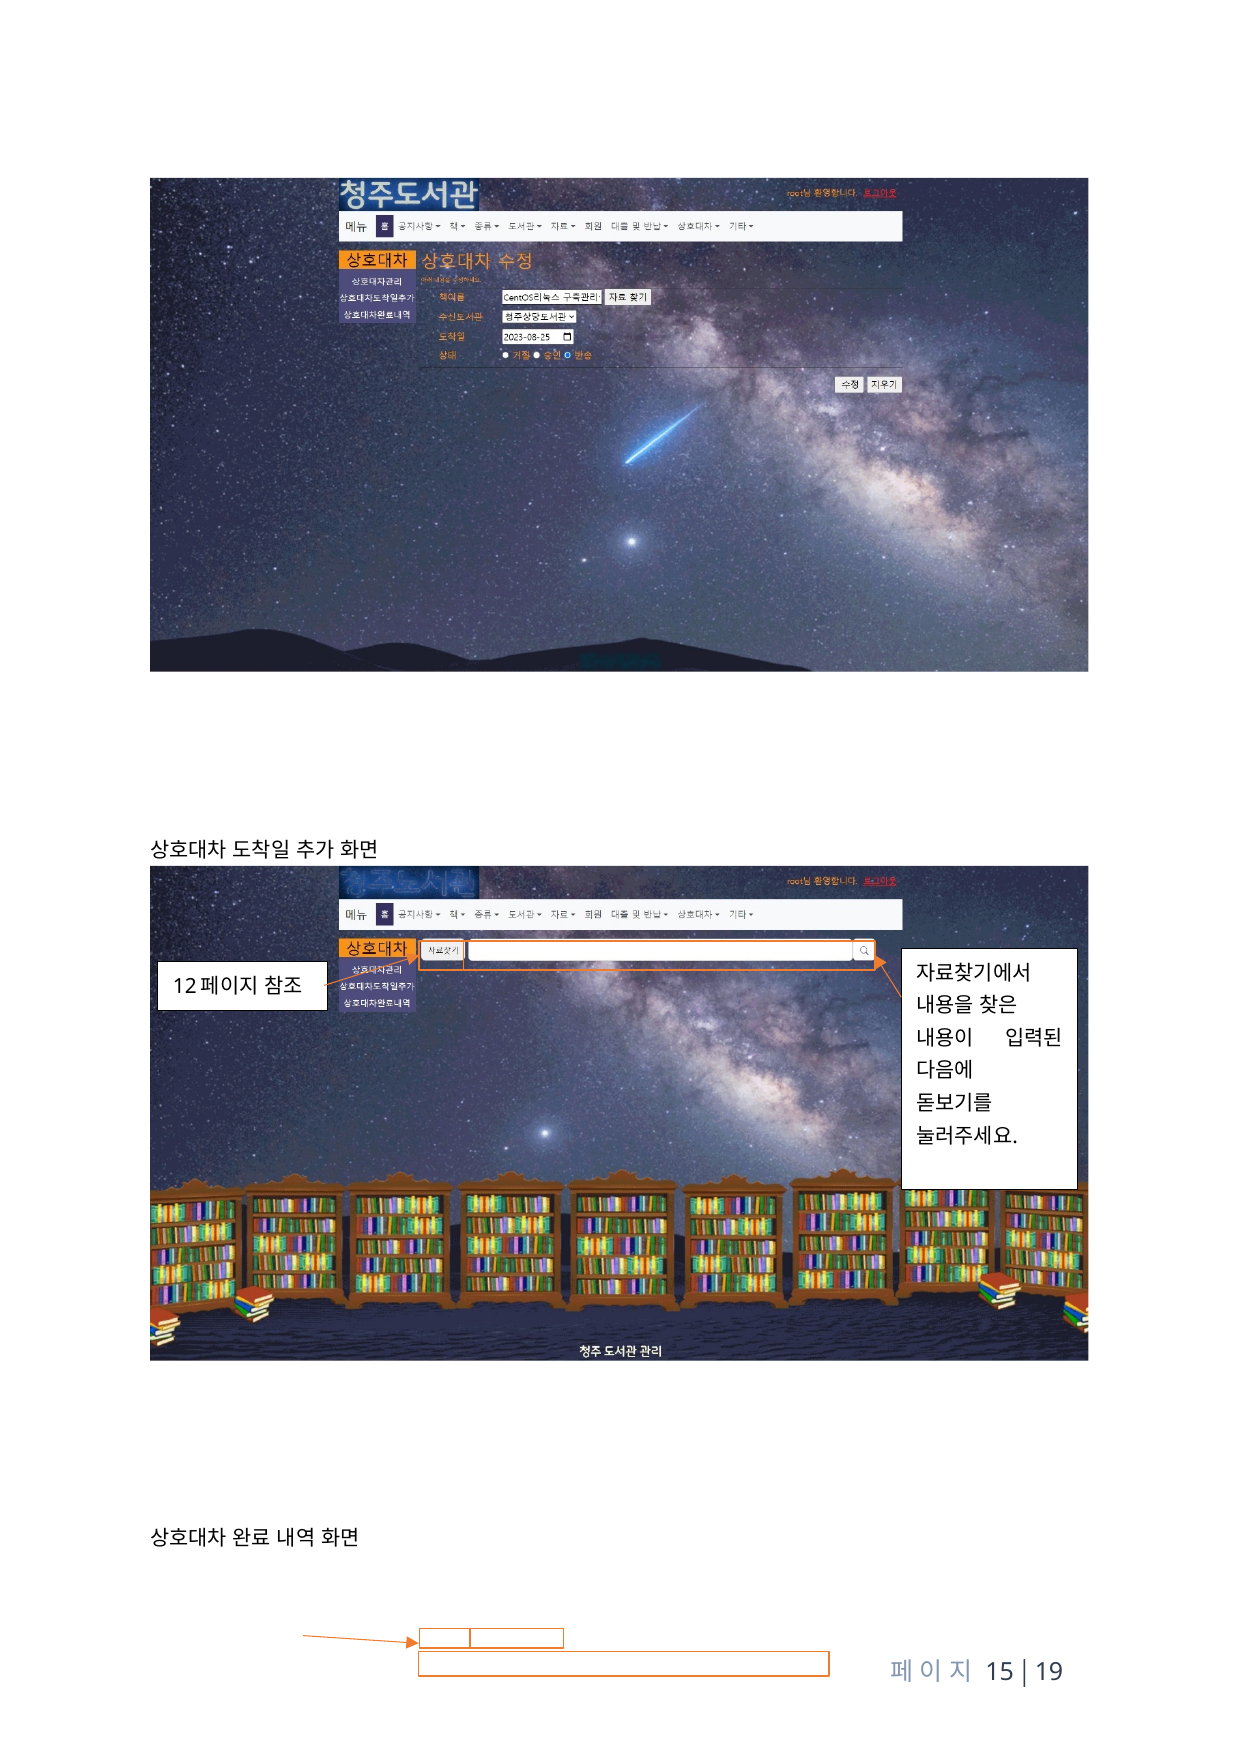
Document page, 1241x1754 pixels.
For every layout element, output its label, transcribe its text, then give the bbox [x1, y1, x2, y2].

picture [150, 177, 1089, 672]
picture [150, 865, 1089, 1361]
text 상호대차 완료 내역 화면 [150, 1521, 1090, 1551]
